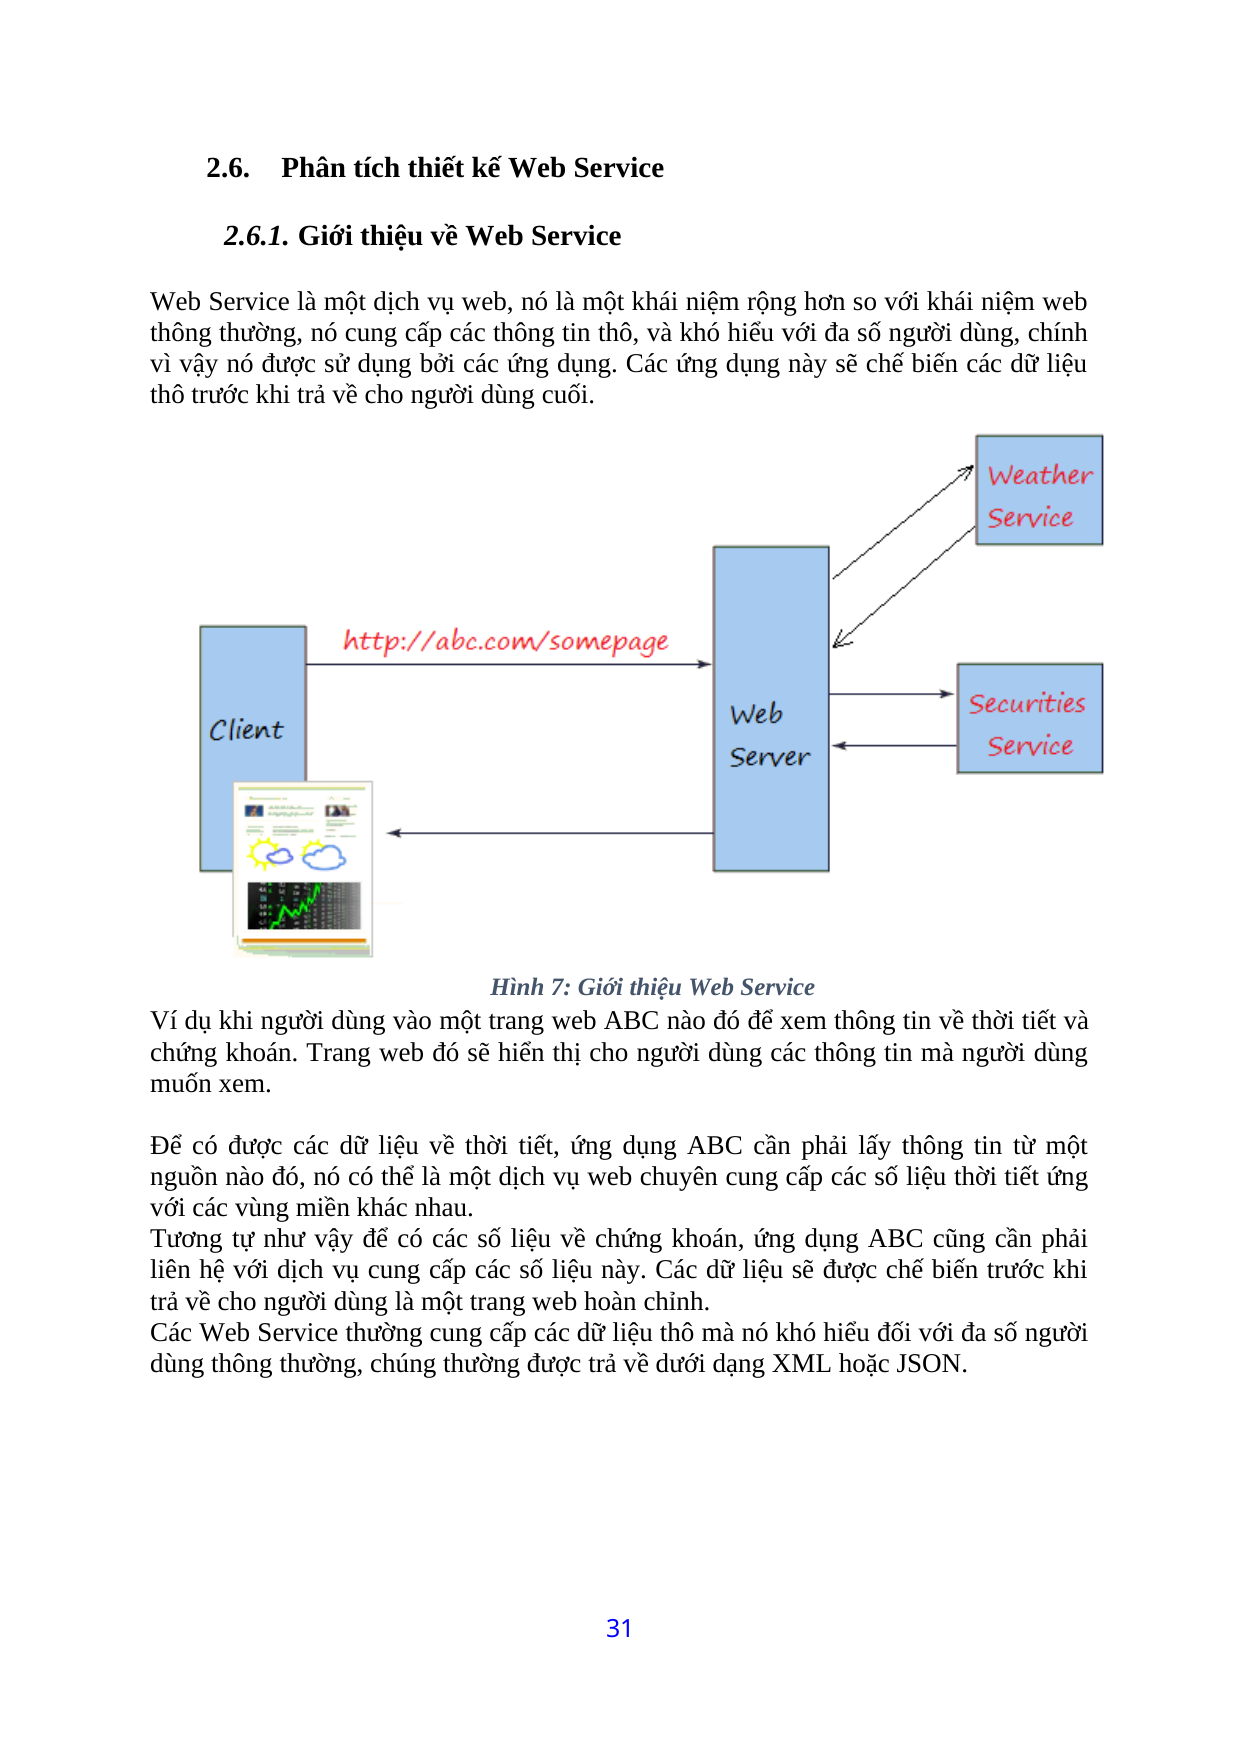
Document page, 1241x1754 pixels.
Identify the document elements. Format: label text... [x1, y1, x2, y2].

list Tương tự như vậy để có các số liệu về chứng khoán, ứng dụng ABC cũng cần phải liên hệ với dịch vụ cung cấp các số liệu này. Các dữ liệu sẽ được chế biến trước khi trả về cho người dùng là một trang web hoàn chỉnh. [150, 1222, 1090, 1316]
list Giới thiệu về Web Service [224, 218, 1090, 285]
list Web Service là một dịch vụ web, nó là một khái niệm rộng hơn so với khái niệm web thông thường, nó cung cấp các thông tin thô, và khó hiểu với đa số người dùng, chính vì vậy nó được sử dụng bởi các ứng dụng. Các ứng dụng này sẽ chế biến các dữ liệu thô trước khi trả về cho người dùng cuối. [150, 285, 1090, 410]
list Các Web Service thường cung cấp các dữ liệu thô mà nó khó hiểu đối với đa số người dùng thông thường, chúng thường được trả về dưới dạng XML hoặc JSON. [150, 1316, 1090, 1378]
list Để có được các dữ liệu về thời tiết, ứng dụng ABC cần phải lấy thông tin từ một nguồn nào đó, nó có thể là một dịch vụ web chuyên cung cấp các số liệu thời tiết ứng với các vùng miền khác nhau. [150, 1129, 1090, 1222]
picture [195, 431, 1111, 959]
list Phân tích thiết kế Web Service [206, 150, 1090, 218]
